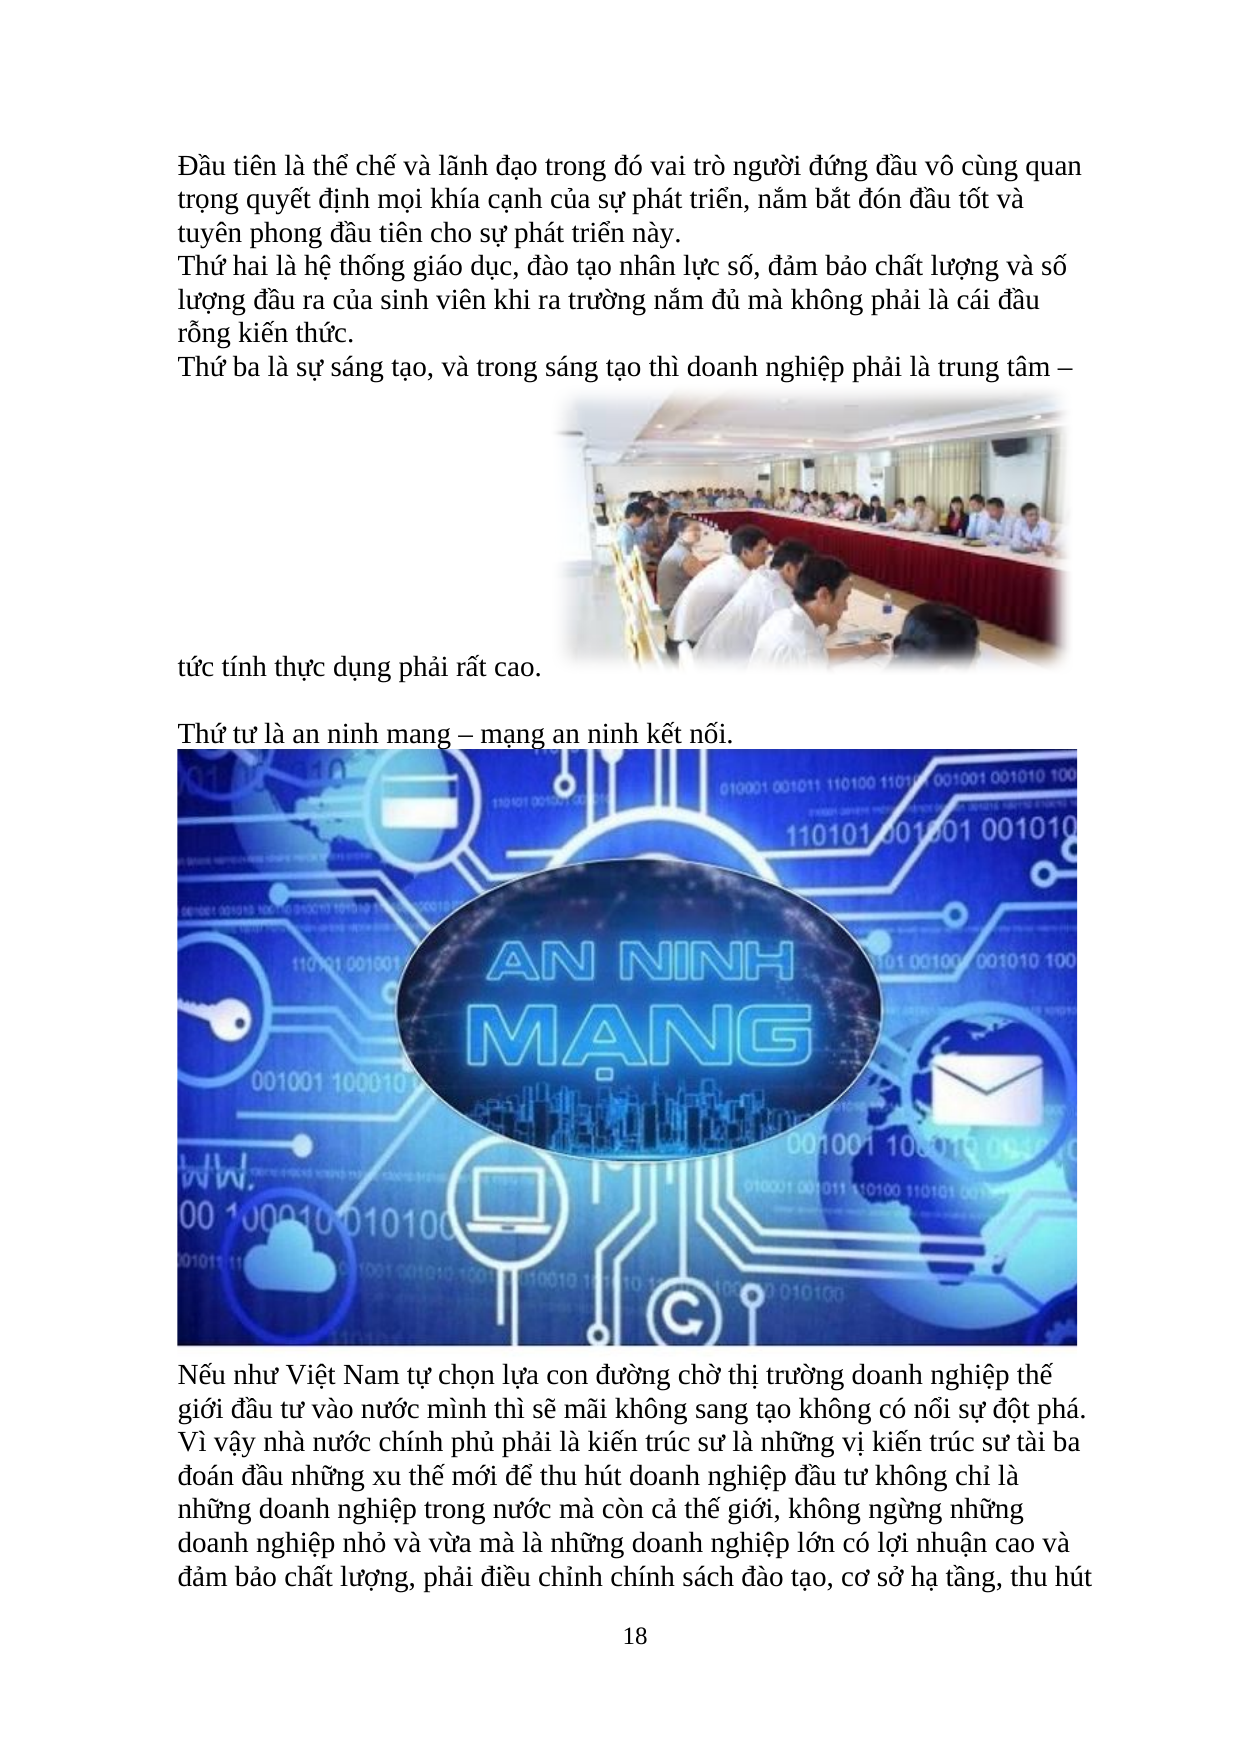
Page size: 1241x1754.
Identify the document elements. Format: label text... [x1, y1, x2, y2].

text Thứ tư là an ninh mang – mạng an ninh kết nối. [177, 716, 1092, 750]
text Đầu tiên là thể chế và lãnh đạo trong đó vai trò người đứng đầu vô cùng quan trọng quyết định mọi khía cạnh của sự phát triển, nắm bắt đón đầu tốt và tuyên phong đầu tiên cho sự phát triển này. [177, 148, 1092, 248]
text Thứ hai là hệ thống giáo dục, đào tạo nhân lực số, đảm bảo chất lượng và số lượng đầu ra của sinh viên khi ra trường nắm đủ mà không phải là cái đầu rỗng kiến thức. [177, 248, 1092, 349]
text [177, 1424, 1092, 1592]
text Nếu như Việt Nam tự chọn lựa con đường chờ thị trường doanh nghiệp thế giới đầu tư vào nước mình thì sẽ mãi không sang tạo không có nổi sự đột phá. [177, 1357, 1092, 1424]
picture [177, 749, 1078, 1358]
picture [577, 410, 1046, 648]
